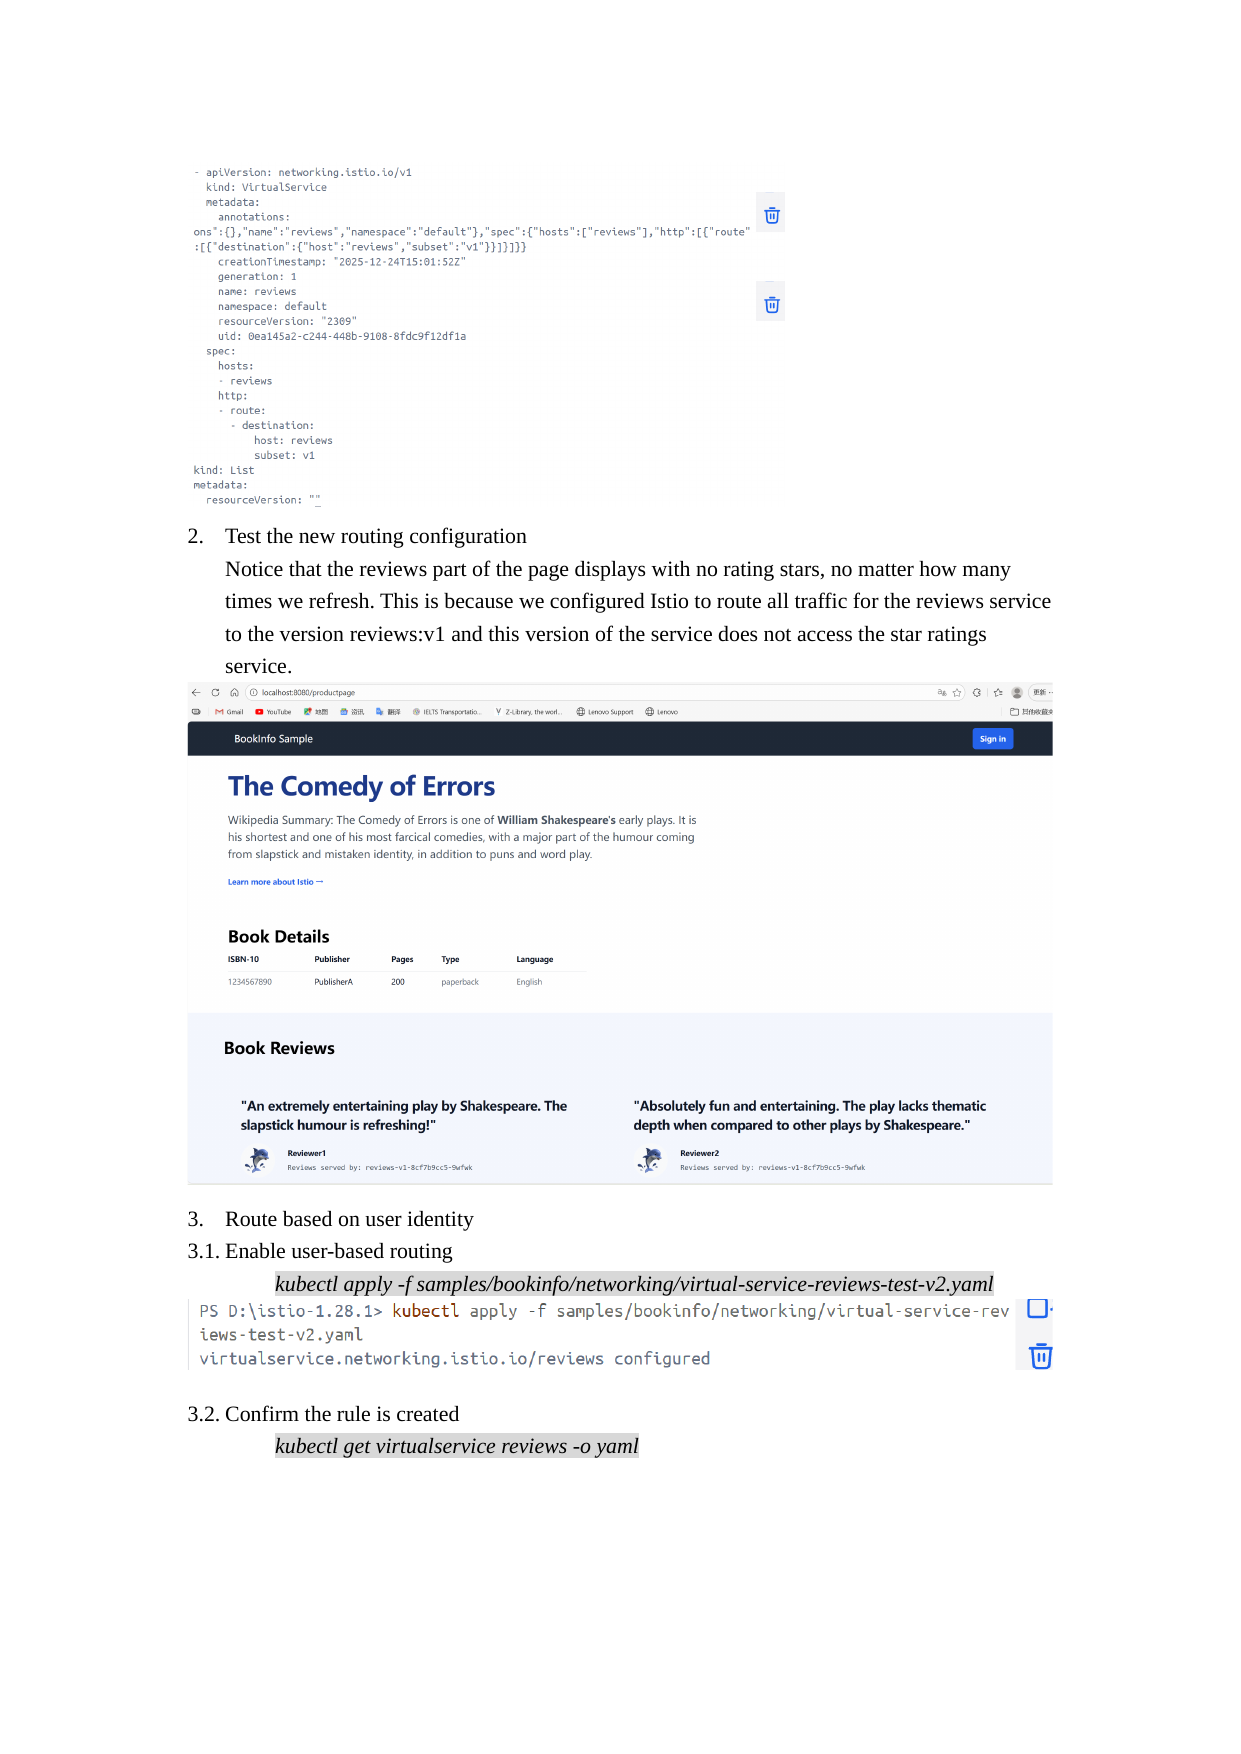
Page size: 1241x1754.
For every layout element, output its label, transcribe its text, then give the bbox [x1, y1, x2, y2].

picture [187, 682, 1053, 1185]
text kubectl apply -f samples/bookinfo/networking/virtual-service-reviews-test-v2.yaml [231, 1267, 1053, 1299]
picture [187, 1299, 1053, 1370]
list kubectl get virtualservice reviews -o yaml [269, 1429, 1053, 1462]
list Notice that the reviews part of the page displays with no rating stars, no matter how many times we refresh. This is because we configured Istio to route all traffic for the reviews service to the version reviews:v1 and this version of the service does not access the star ratings service. [225, 552, 1053, 682]
list Enable user-based routing [187, 1234, 1053, 1267]
list Confirm the rule is created [187, 1397, 1053, 1429]
picture [187, 162, 785, 507]
list Test the new routing configuration [187, 519, 1053, 552]
list Route based on user identity [187, 1202, 1053, 1234]
